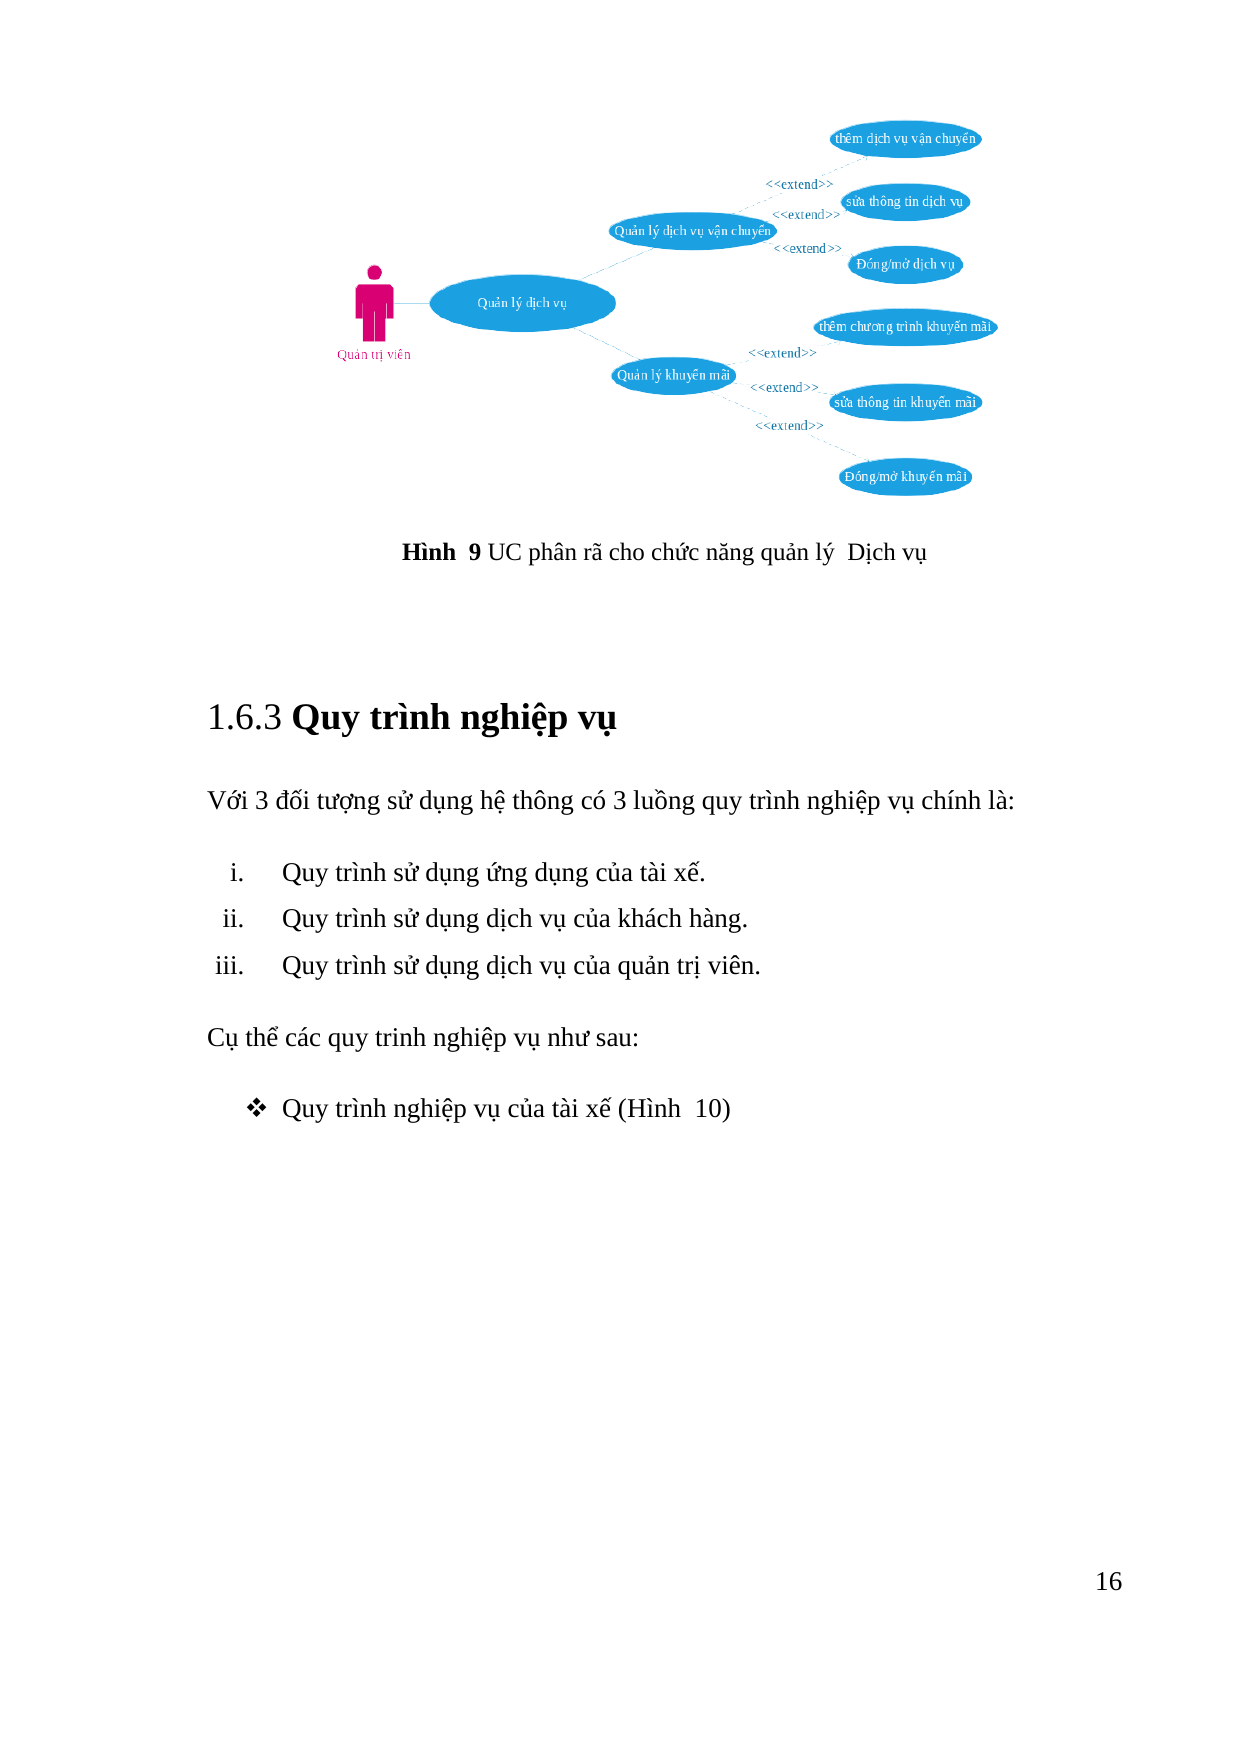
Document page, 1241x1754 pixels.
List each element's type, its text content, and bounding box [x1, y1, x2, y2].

text Với 3 đối tượng sử dụng hệ thông có 3 luồng quy trình nghiệp vụ chính là: [207, 784, 1122, 815]
list Quy trình sử dụng dịch vụ của khách hàng. [244, 902, 1122, 933]
list Quy trình sử dụng dịch vụ của quản trị viên. [244, 949, 1122, 980]
list Quy trình nghiệp vụ của tài xế (Hình 10) [244, 1092, 1122, 1124]
text Hình 9 UC phân rã cho chức năng quản lý Dịch vụ [207, 537, 1122, 565]
text Cụ thể các quy trinh nghiệp vụ như sau: [207, 1021, 1122, 1052]
list Quy trình sử dụng ứng dụng của tài xế. [244, 856, 1122, 887]
subtitle Quy trình nghiệp vụ [207, 694, 1122, 737]
